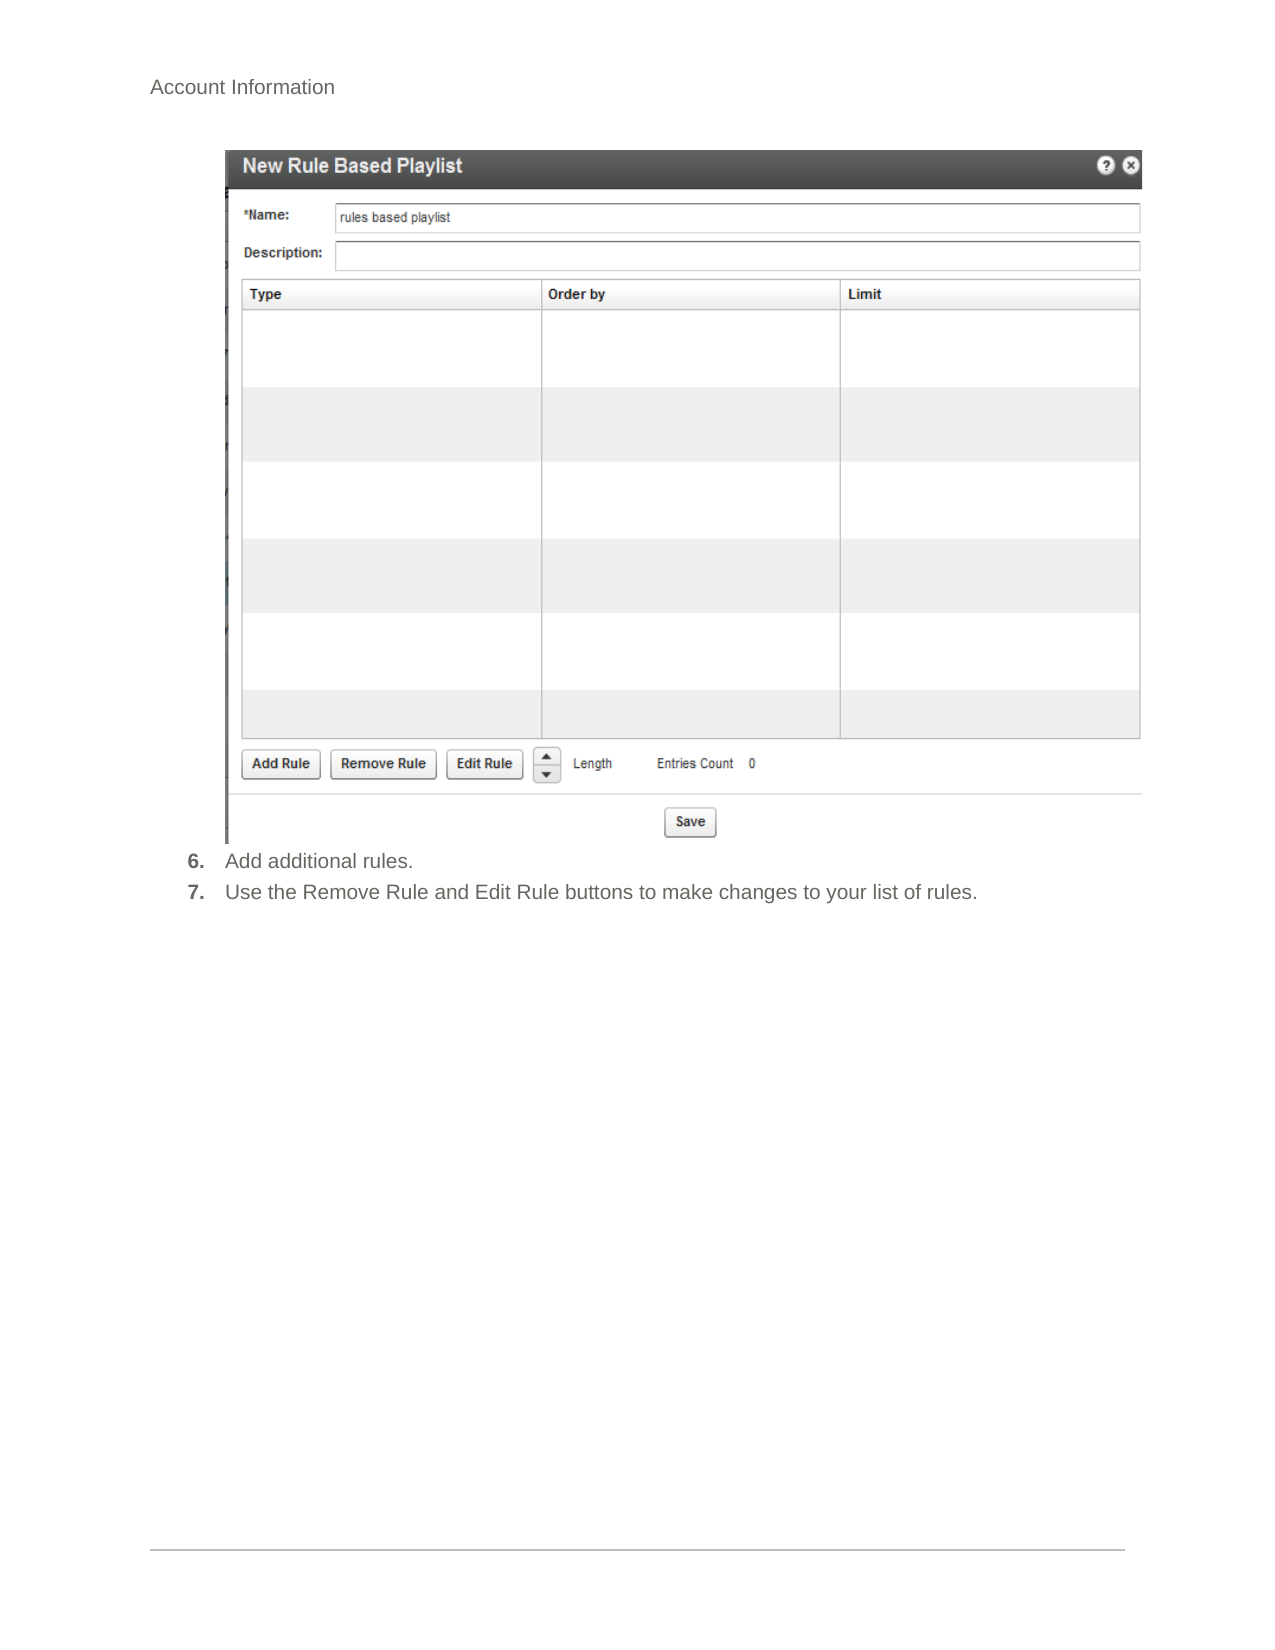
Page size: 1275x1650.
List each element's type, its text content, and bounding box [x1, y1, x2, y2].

list Use the Remove Rule and Edit Rule buttons to make changes to your list of rules. [187, 879, 1125, 903]
list Add additional rules. [187, 849, 1125, 873]
picture [225, 150, 1143, 844]
